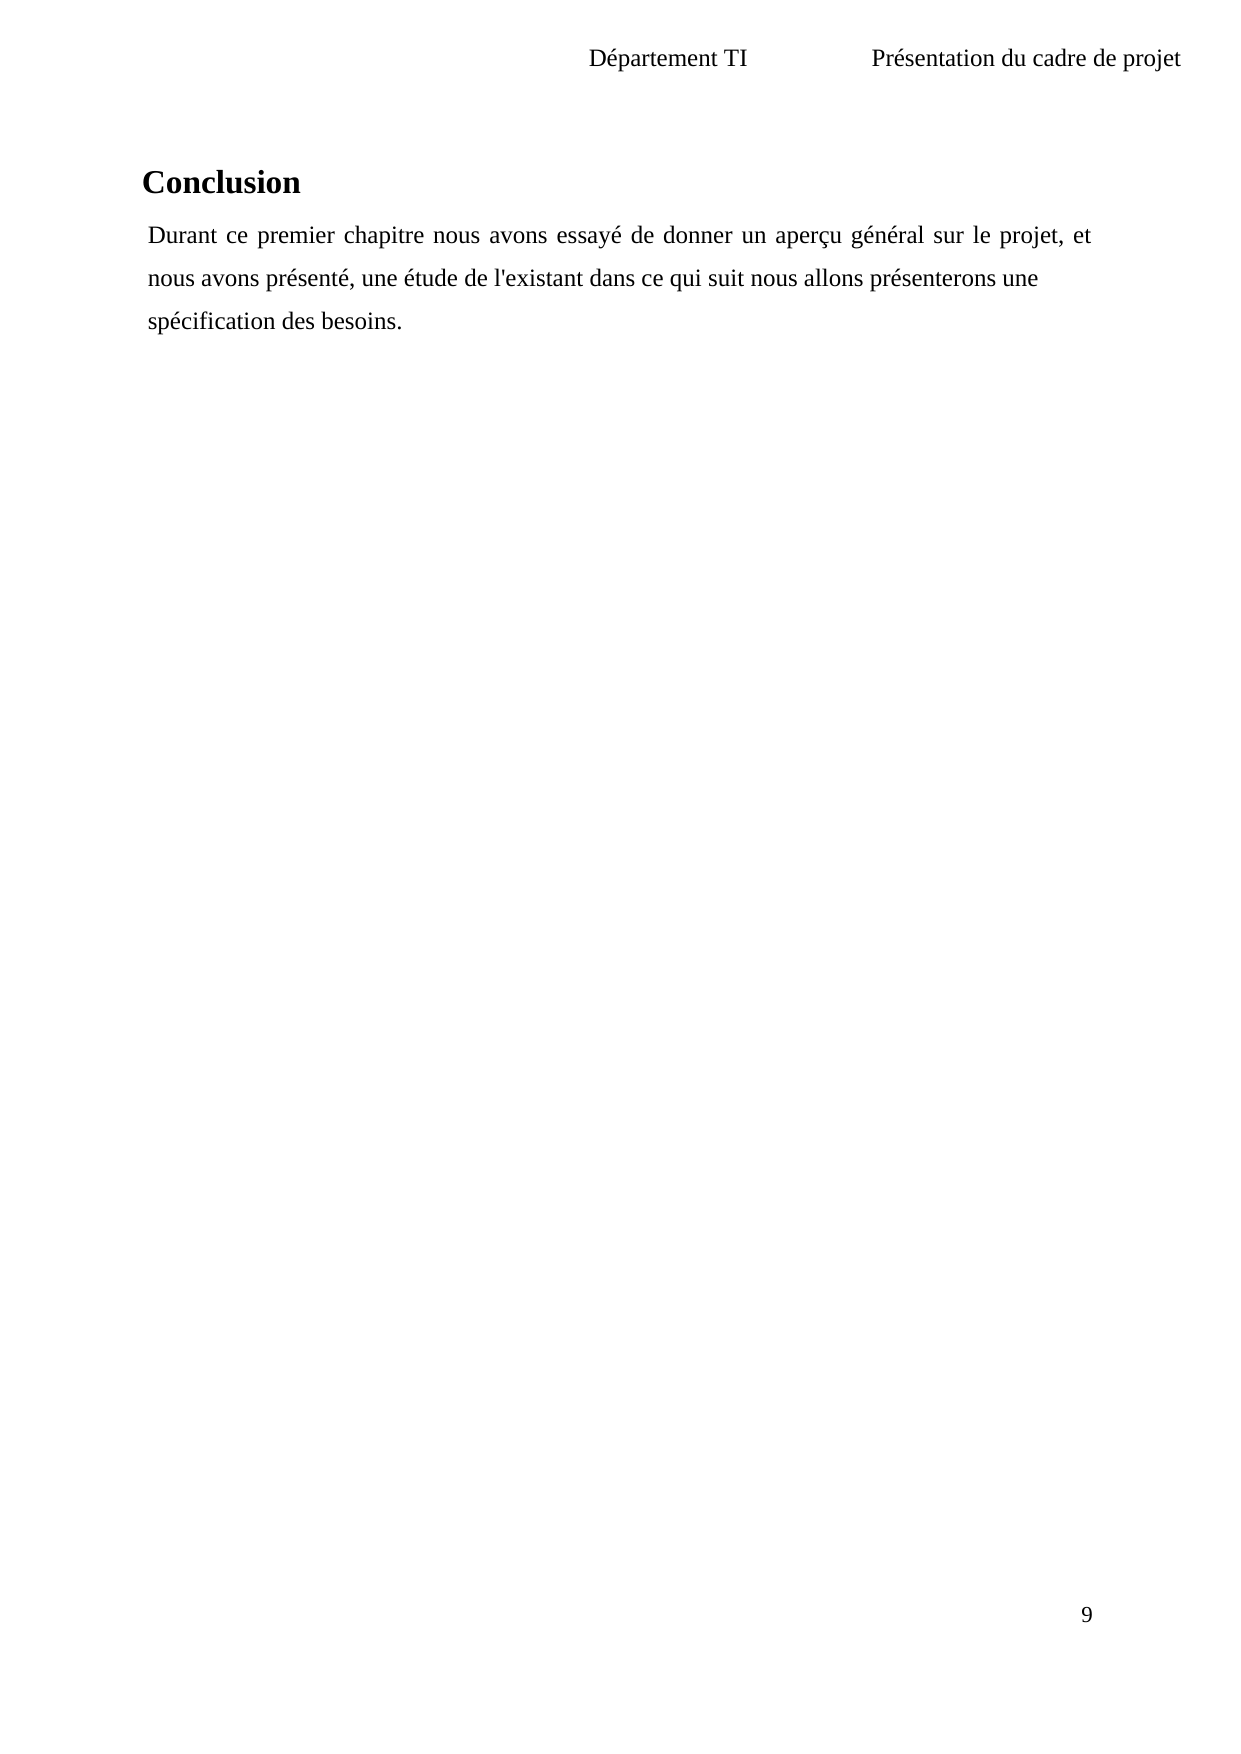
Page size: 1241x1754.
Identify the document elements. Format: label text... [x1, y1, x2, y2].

text Durant ce premier chapitre nous avons essayé de donner un aperçu général sur le projet, et nous avons présenté, une étude de l'existant dans ce qui suit nous allons présenterons une [148, 220, 1093, 292]
text spécification des besoins. [148, 306, 1093, 335]
subtitle Conclusion [0, 162, 442, 201]
